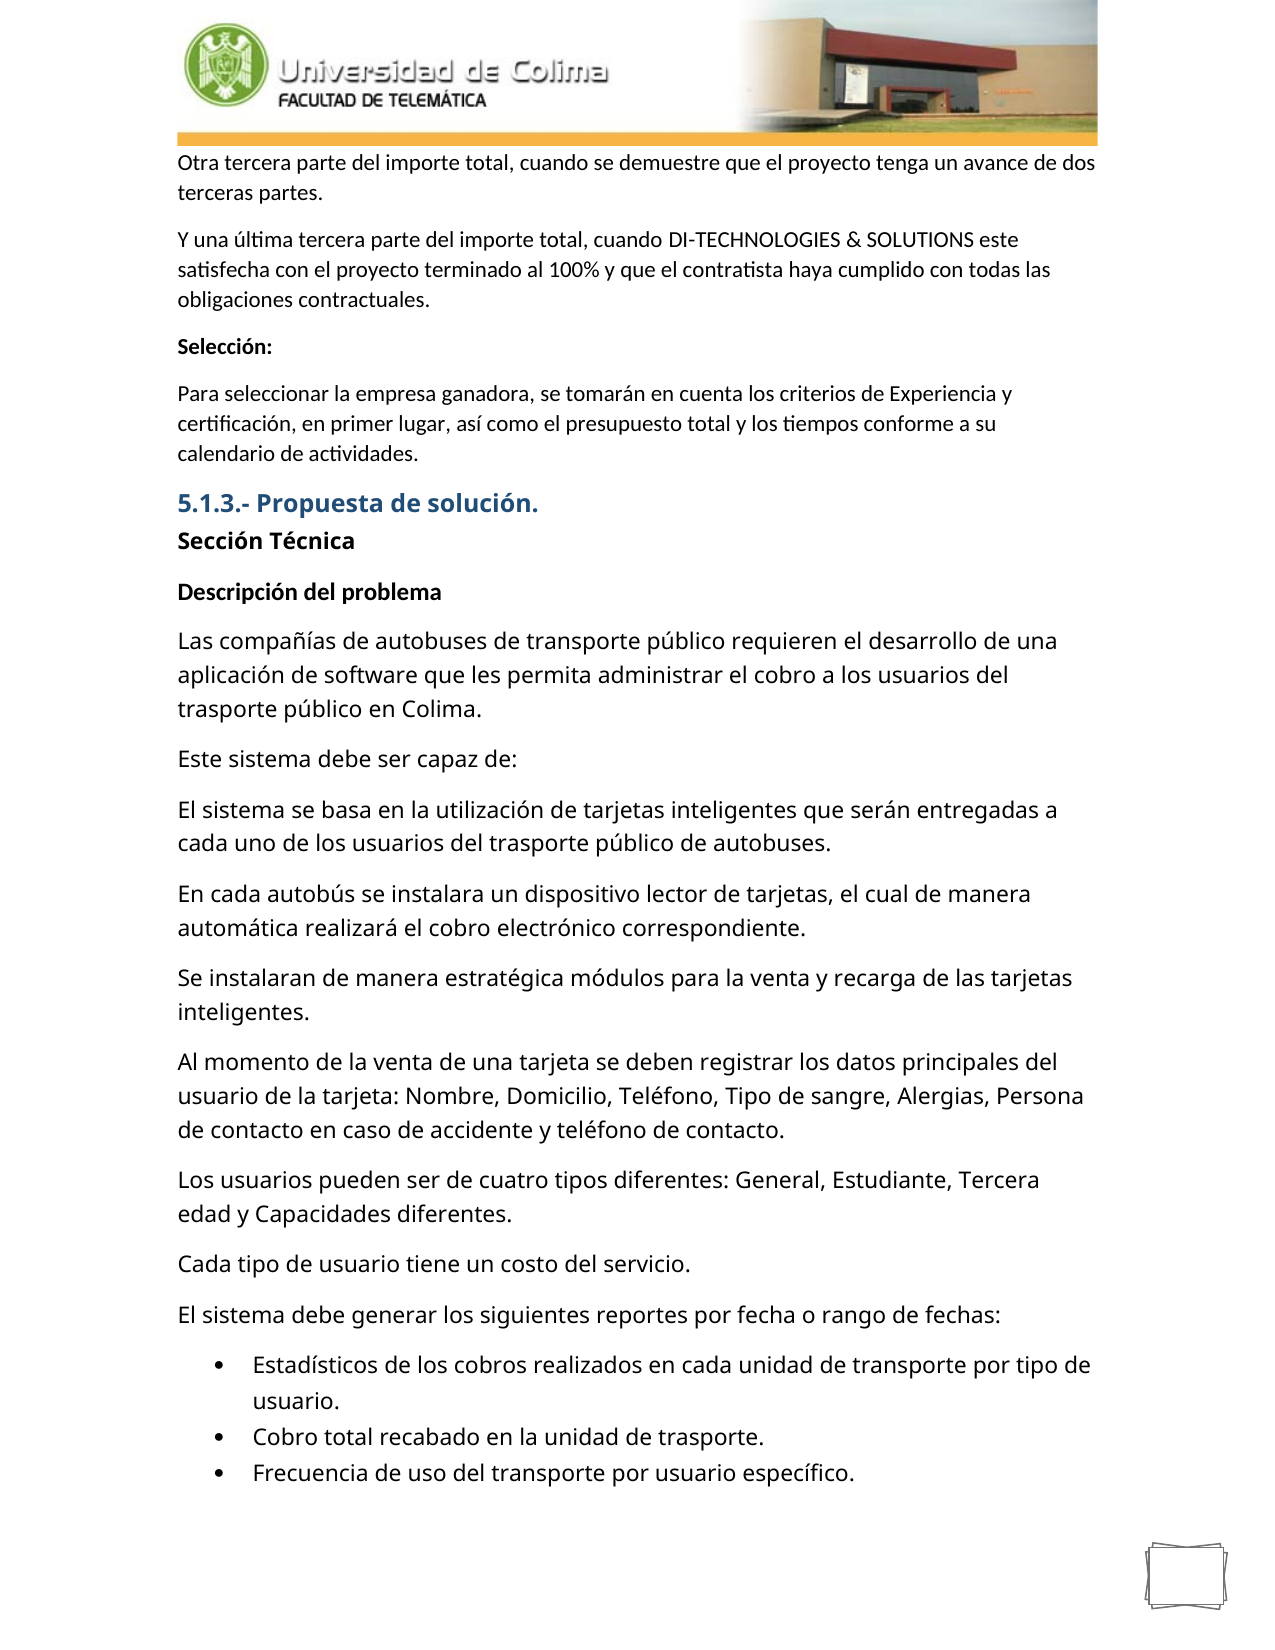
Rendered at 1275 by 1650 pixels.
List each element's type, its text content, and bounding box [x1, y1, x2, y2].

text Descripción del problema [177, 576, 1098, 606]
text Otra tercera parte del importe total, cuando se demuestre que el proyecto tenga un avance de dos terceras partes. [177, 148, 1098, 206]
text Las compañías de autobuses de transporte público requieren el desarrollo de una aplicación de software que les permita administrar el cobro a los usuarios del trasporte público en Colima. [177, 625, 1098, 724]
list Estadísticos de los cobros realizados en cada unidad de transporte por tipo de usuario. [215, 1349, 1098, 1416]
text Y una última tercera parte del importe total, cuando DI-TECHNOLOGIES & SOLUTIONS este satisfecha con el proyecto terminado al 100% y que el contratista haya cumplido con todas las obligaciones contractuales. [177, 225, 1098, 313]
text El sistema se basa en la utilización de tarjetas inteligentes que serán entregadas a cada uno de los usuarios del trasporte público de autobuses. [177, 794, 1098, 859]
text El sistema debe generar los siguientes reportes por fecha o rango de fechas: [177, 1299, 1098, 1330]
subtitle 5.1.3.- Propuesta de solución. [177, 486, 1098, 520]
text Al momento de la venta de una tarjeta se deben registrar los datos principales del usuario de la tarjeta: Nombre, Domicilio, Teléfono, Tipo de sangre, Alergias, Persona de contacto en caso de accidente y teléfono de contacto. [177, 1046, 1098, 1145]
text Este sistema debe ser capaz de: [177, 743, 1098, 774]
text Los usuarios pueden ser de cuatro tipos diferentes: General, Estudiante, Tercera edad y Capacidades diferentes. [177, 1164, 1098, 1229]
text Se instalaran de manera estratégica módulos para la venta y recarga de las tarjetas inteligentes. [177, 962, 1098, 1027]
list Cobro total recabado en la unidad de trasporte. [215, 1421, 1098, 1452]
text Selección: [177, 332, 1098, 360]
text Para seleccionar la empresa ganadora, se tomarán en cuenta los criterios de Experiencia y certificación, en primer lugar, así como el presupuesto total y los tiempos conforme a su calendario de actividades. [177, 379, 1098, 467]
text Sección Técnica [177, 525, 1098, 557]
text Cada tipo de usuario tiene un costo del servicio. [177, 1248, 1098, 1279]
picture [177, 0, 1098, 146]
list Frecuencia de uso del transporte por usuario específico. [215, 1457, 1098, 1488]
text En cada autobús se instalara un dispositivo lector de tarjetas, el cual de manera automática realizará el cobro electrónico correspondiente. [177, 878, 1098, 943]
